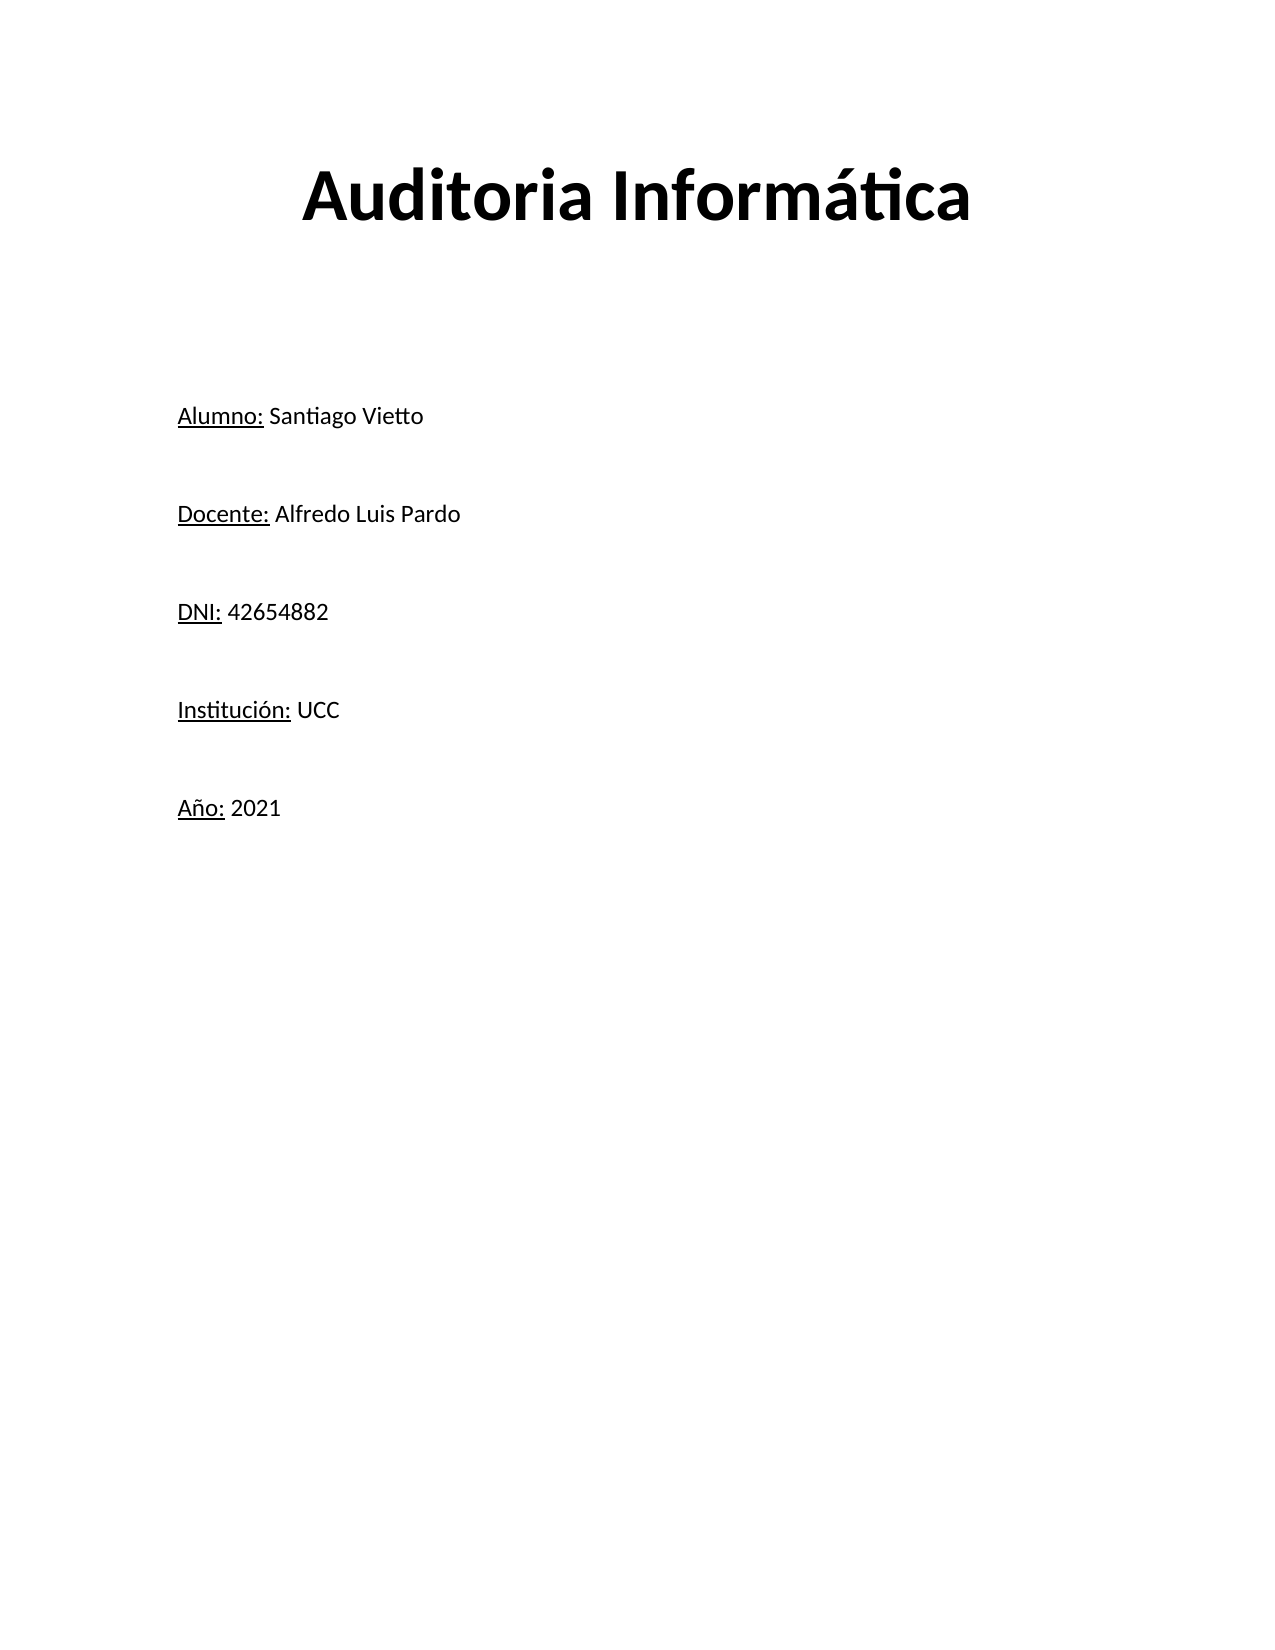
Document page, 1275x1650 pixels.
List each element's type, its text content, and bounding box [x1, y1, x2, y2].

text Alumno: Santiago Vietto [177, 400, 1098, 431]
text Docente: Alfredo Luis Pardo [177, 498, 1098, 529]
text Año: 2021 [177, 792, 1098, 822]
text DNI: 42654882 [177, 596, 1098, 627]
text Auditoria Informática [177, 148, 1098, 239]
text Institución: UCC [177, 694, 1098, 724]
